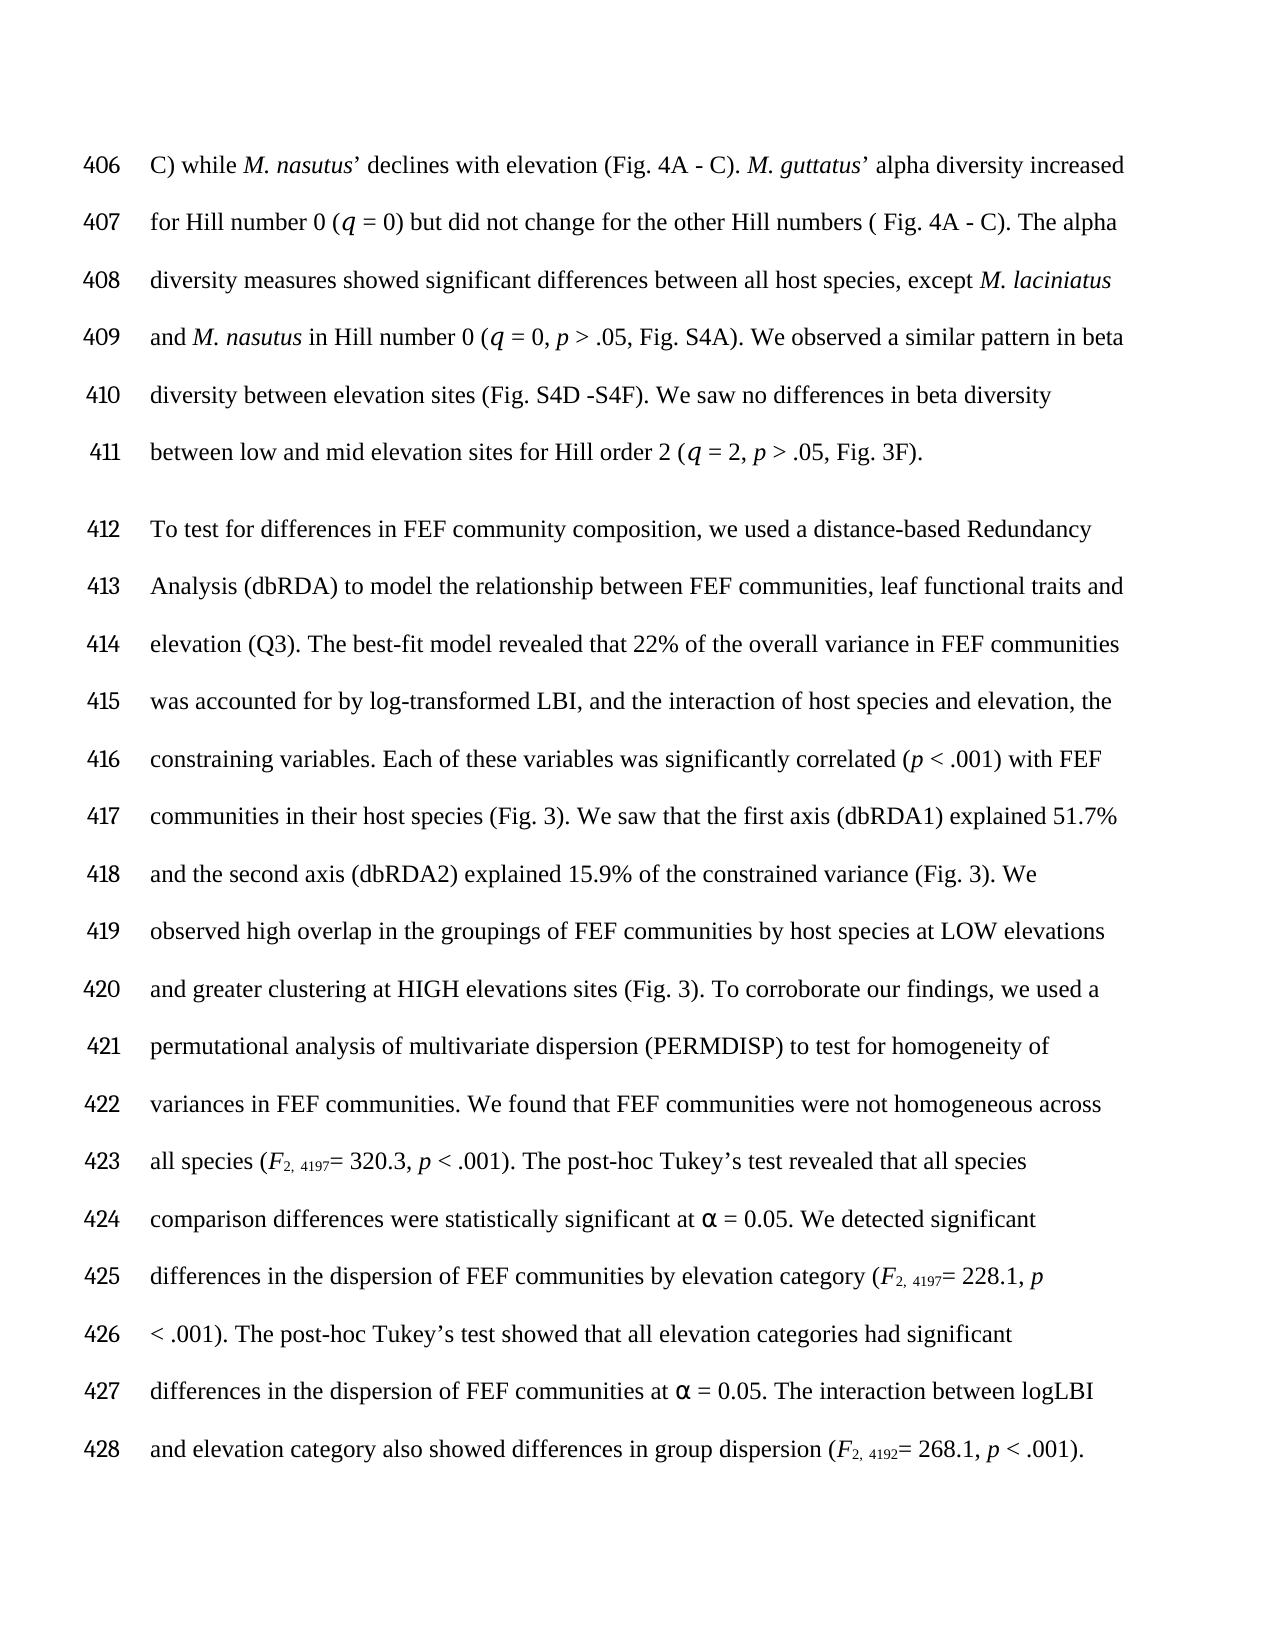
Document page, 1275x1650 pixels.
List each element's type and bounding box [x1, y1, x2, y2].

text [150, 150, 1125, 466]
text [150, 514, 1125, 1462]
